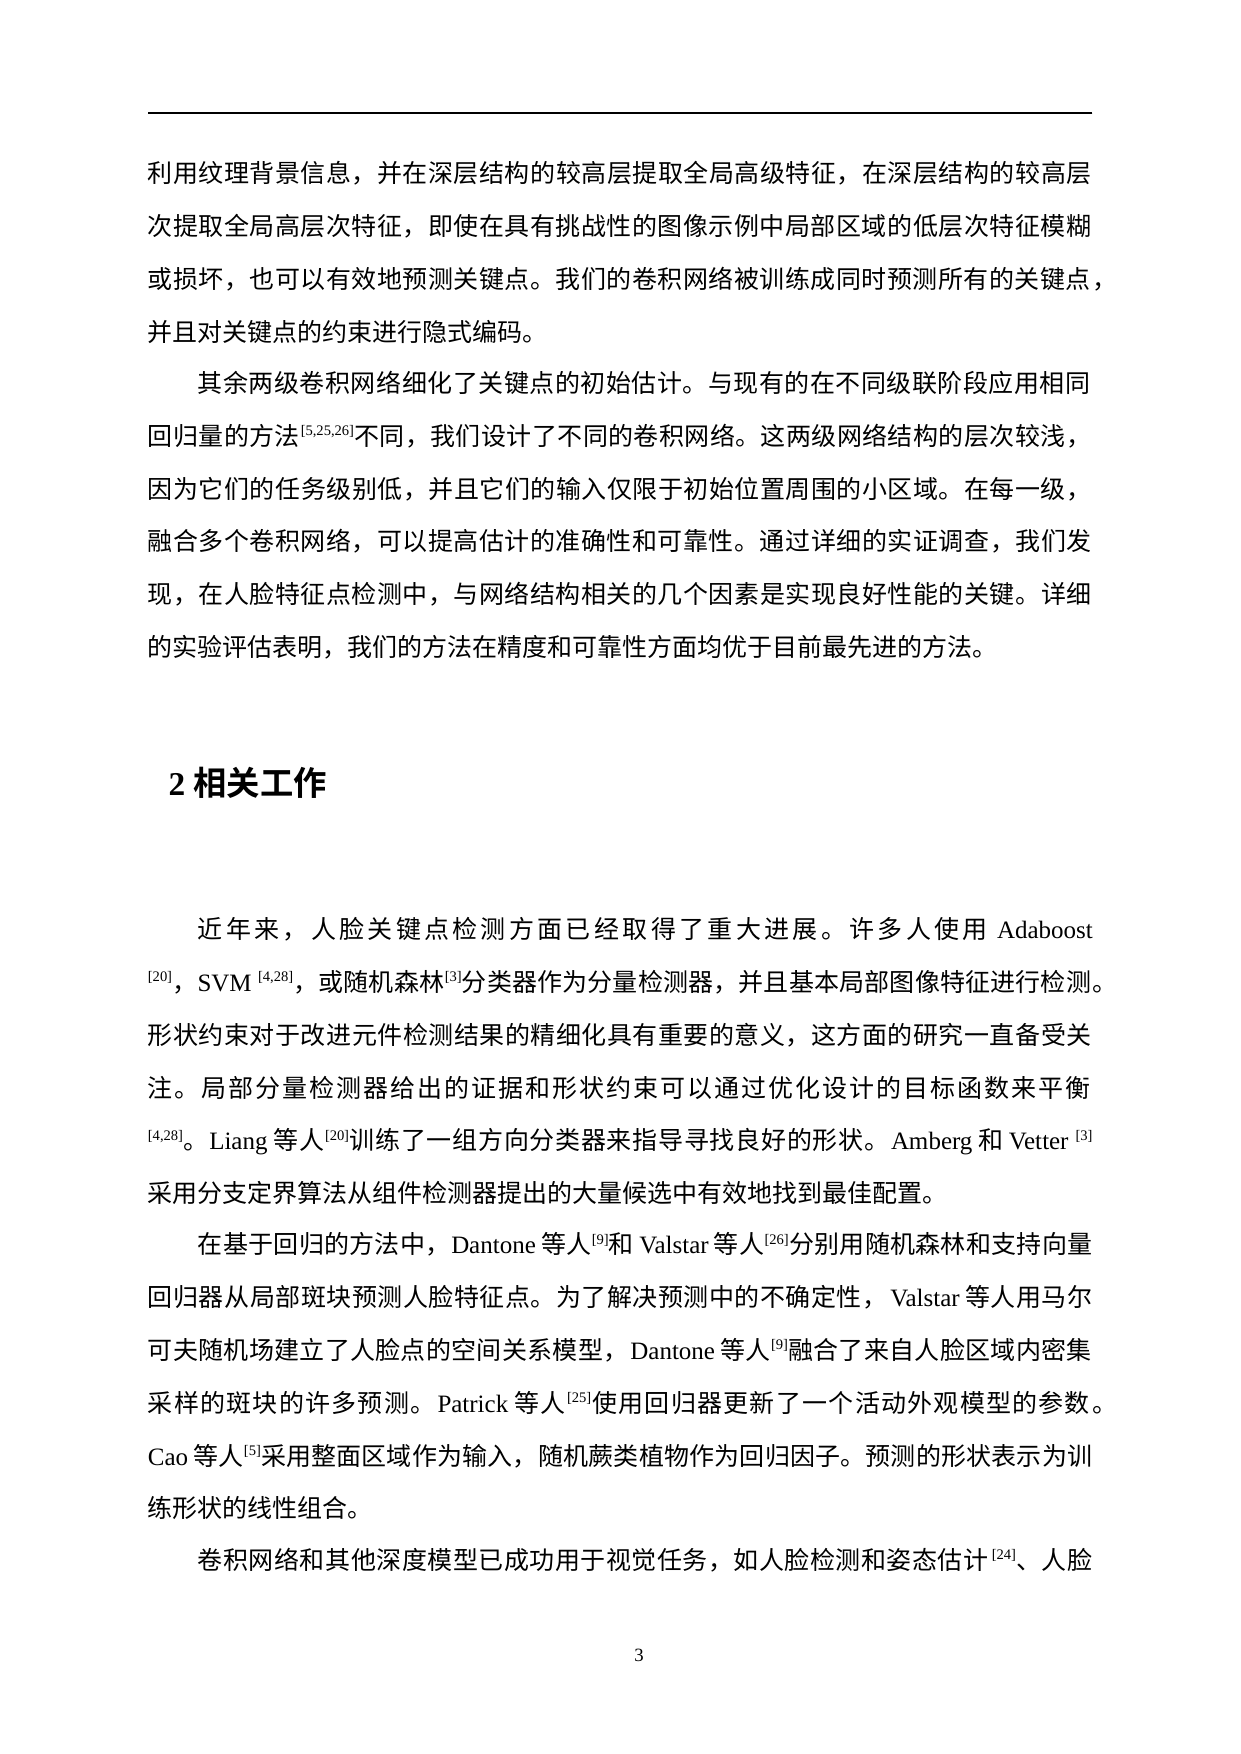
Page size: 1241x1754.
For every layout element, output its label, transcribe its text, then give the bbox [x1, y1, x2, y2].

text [148, 150, 1092, 352]
text 近年来，人脸关键点检测方面已经取得了重大进展。许多人使用Adaboost [20]，SVM [4,28]，或随机森林[3]分类器作为分量检测器，并且基本局部图像特征进行检测。形状约束对于改进元件检测结果的精细化具有重要的意义，这方面的研究一直备受关注。局部分量检测器给出的证据和形状约束可以通过优化设计的目标函数来平衡[4,28]。Liang等人[20]训练了一组方向分类器来指导寻找良好的形状。Amberg和Vetter [3]采用分支定界算法从组件检测器提出的大量候选中有效地找到最佳配置。 [148, 906, 1092, 1214]
subtitle 2 相关工作 [148, 737, 1092, 825]
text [148, 1536, 1092, 1580]
text 在基于回归的方法中，Dantone等人[9]和Valstar等人[26]分别用随机森林和支持向量回归器从局部斑块预测人脸特征点。为了解决预测中的不确定性，Valstar等人用马尔可夫随机场建立了人脸点的空间关系模型，Dantone等人[9]融合了来自人脸区域内密集采样的斑块的许多预测。Patrick等人[25]使用回归器更新了一个活动外观模型的参数。Cao等人[5]采用整面区域作为输入，随机蕨类植物作为回归因子。预测的形状表示为训练形状的线性组合。 [148, 1221, 1092, 1529]
text 其余两级卷积网络细化了关键点的初始估计。与现有的在不同级联阶段应用相同回归量的方法[5,25,26]不同，我们设计了不同的卷积网络。这两级网络结构的层次较浅，因为它们的任务级别低，并且它们的输入仅限于初始位置周围的小区域。在每一级，融合多个卷积网络，可以提高估计的准确性和可靠性。通过详细的实证调查，我们发现，在人脸特征点检测中，与网络结构相关的几个因素是实现良好性能的关键。详细的实验评估表明，我们的方法在精度和可靠性方面均优于目前最先进的方法。 [148, 359, 1092, 668]
